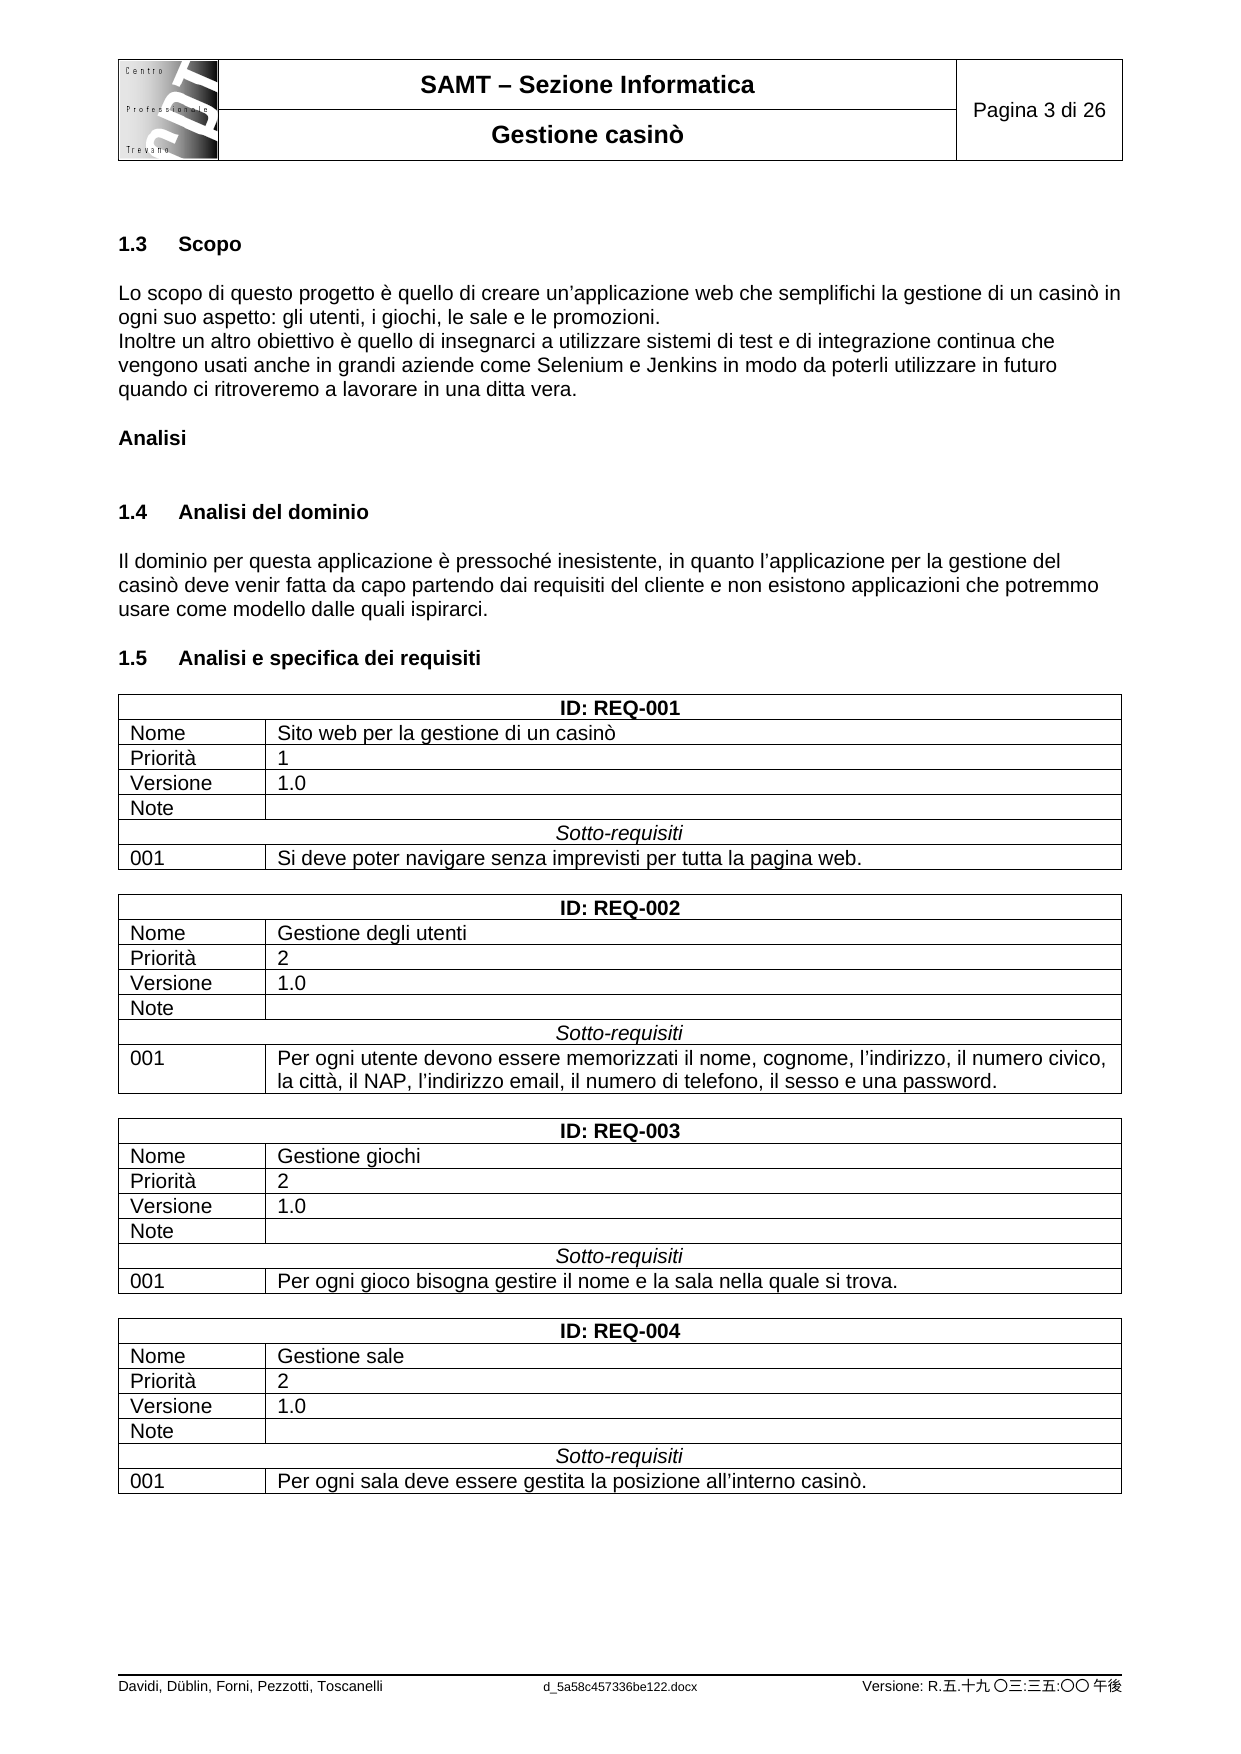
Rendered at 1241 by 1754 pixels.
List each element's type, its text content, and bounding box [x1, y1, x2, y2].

table_cell 2 [266, 945, 1121, 969]
table_cell Gestione sale [266, 1344, 1121, 1368]
table_cell [266, 995, 1121, 1019]
table_cell Sito web per la gestione di un casinò [266, 720, 1121, 744]
subtitle Analisi e specifica dei requisiti [118, 645, 1122, 669]
table_cell 1 [266, 745, 1121, 769]
subtitle Analisi del dominio [118, 499, 1122, 523]
table_cell Versione [119, 770, 265, 794]
table_cell 1.0 [266, 770, 1121, 794]
table_cell Priorità [119, 1369, 265, 1393]
table_cell Versione [119, 1394, 265, 1418]
table_cell Nome [119, 920, 265, 944]
table_cell Si deve poter navigare senza imprevisti per tutta la pagina web. [266, 845, 1121, 869]
table_cell 001 [119, 1045, 265, 1093]
subtitle Analisi [118, 426, 1122, 449]
table_header ID: REQ-003 [119, 1119, 1121, 1143]
table_cell Nome [119, 1344, 265, 1368]
picture [118, 60, 218, 159]
table_cell [266, 1219, 1121, 1243]
table_cell Versione [119, 1194, 265, 1218]
table_header ID: REQ-004 [119, 1319, 1121, 1343]
table_cell Sotto-requisiti [119, 1244, 1121, 1268]
table_cell Per ogni sala deve essere gestita la posizione all’interno casinò. [266, 1469, 1121, 1493]
table_cell 2 [266, 1169, 1121, 1193]
table_cell Note [119, 1419, 265, 1443]
table_cell Priorità [119, 745, 265, 769]
table_cell 001 [119, 845, 265, 869]
table_cell Per ogni gioco bisogna gestire il nome e la sala nella quale si trova. [266, 1269, 1121, 1293]
table_cell Priorità [119, 945, 265, 969]
table_cell 1.0 [266, 1194, 1121, 1218]
table_cell Versione [119, 970, 265, 994]
table_cell Sotto-requisiti [119, 1020, 1121, 1044]
table_cell Note [119, 995, 265, 1019]
table_cell Gestione degli utenti [266, 920, 1121, 944]
table_header ID: REQ-001 [119, 695, 1121, 719]
text Inoltre un altro obiettivo è quello di insegnarci a utilizzare sistemi di test e di integrazione continua che vengono usati anche in grandi aziende come Selenium e Jenkins in modo da poterli utilizzare in futuro quando ci ritroveremo a lavorare in una ditta vera. [118, 329, 1122, 401]
table_cell 001 [119, 1269, 265, 1293]
table_cell 2 [266, 1369, 1121, 1393]
table_cell Per ogni utente devono essere memorizzati il nome, cognome, l’indirizzo, il numero civico, la città, il NAP, l’indirizzo email, il numero di telefono, il sesso e una password. [266, 1045, 1121, 1093]
table_cell Sotto-requisiti [119, 1444, 1121, 1468]
table_cell Priorità [119, 1169, 265, 1193]
table_cell Note [119, 1219, 265, 1243]
text Lo scopo di questo progetto è quello di creare un’applicazione web che semplifichi la gestione di un casinò in ogni suo aspetto: gli utenti, i giochi, le sale e le promozioni. [118, 281, 1122, 329]
table_cell [266, 795, 1121, 819]
table_cell Note [119, 795, 265, 819]
table_cell 1.0 [266, 970, 1121, 994]
table_cell 1.0 [266, 1394, 1121, 1418]
subtitle Scopo [118, 232, 1122, 256]
table_cell Nome [119, 720, 265, 744]
table_cell [266, 1419, 1121, 1443]
text Il dominio per questa applicazione è pressoché inesistente, in quanto l’applicazione per la gestione del casinò deve venir fatta da capo partendo dai requisiti del cliente e non esistono applicazioni che potremmo usare come modello dalle quali ispirarci. [118, 548, 1122, 620]
table_cell Nome [119, 1144, 265, 1168]
table_cell 001 [119, 1469, 265, 1493]
table_header ID: REQ-002 [119, 895, 1121, 919]
table_cell Sotto-requisiti [119, 820, 1121, 844]
table_cell Gestione giochi [266, 1144, 1121, 1168]
